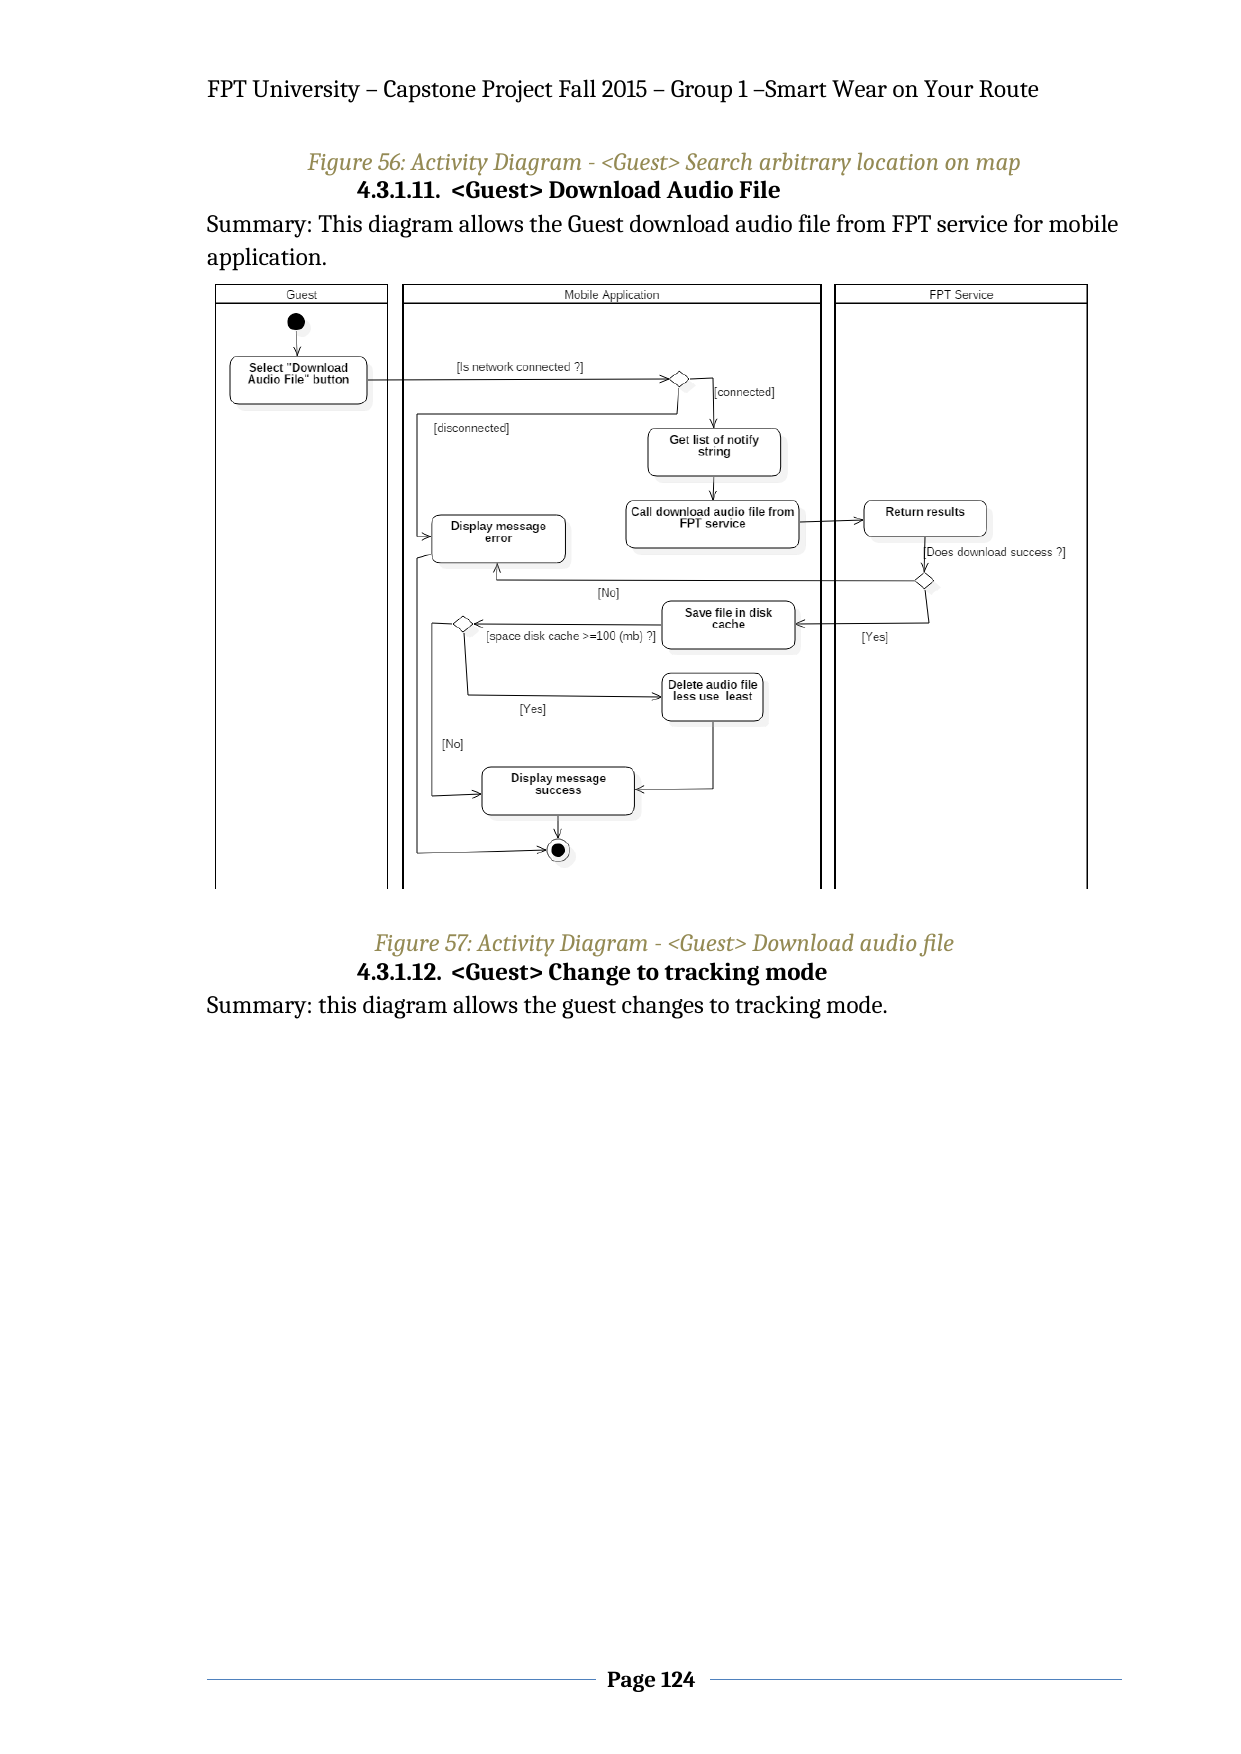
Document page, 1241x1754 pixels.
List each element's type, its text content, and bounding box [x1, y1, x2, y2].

text Summary: this diagram allows the guest changes to tracking mode. [207, 991, 1122, 1019]
text Figure 56: Activity Diagram - <Guest> Search arbitrary location on map [207, 148, 1122, 176]
subtitle <Guest> Change to tracking mode [357, 958, 1122, 987]
text Figure 57: Activity Diagram - <Guest> Download audio file [207, 929, 1122, 958]
picture [206, 275, 1123, 925]
text Summary: This diagram allows the Guest download audio file from FPT service for mobile application. [207, 209, 1122, 271]
subtitle <Guest> Download Audio File [357, 176, 1122, 205]
